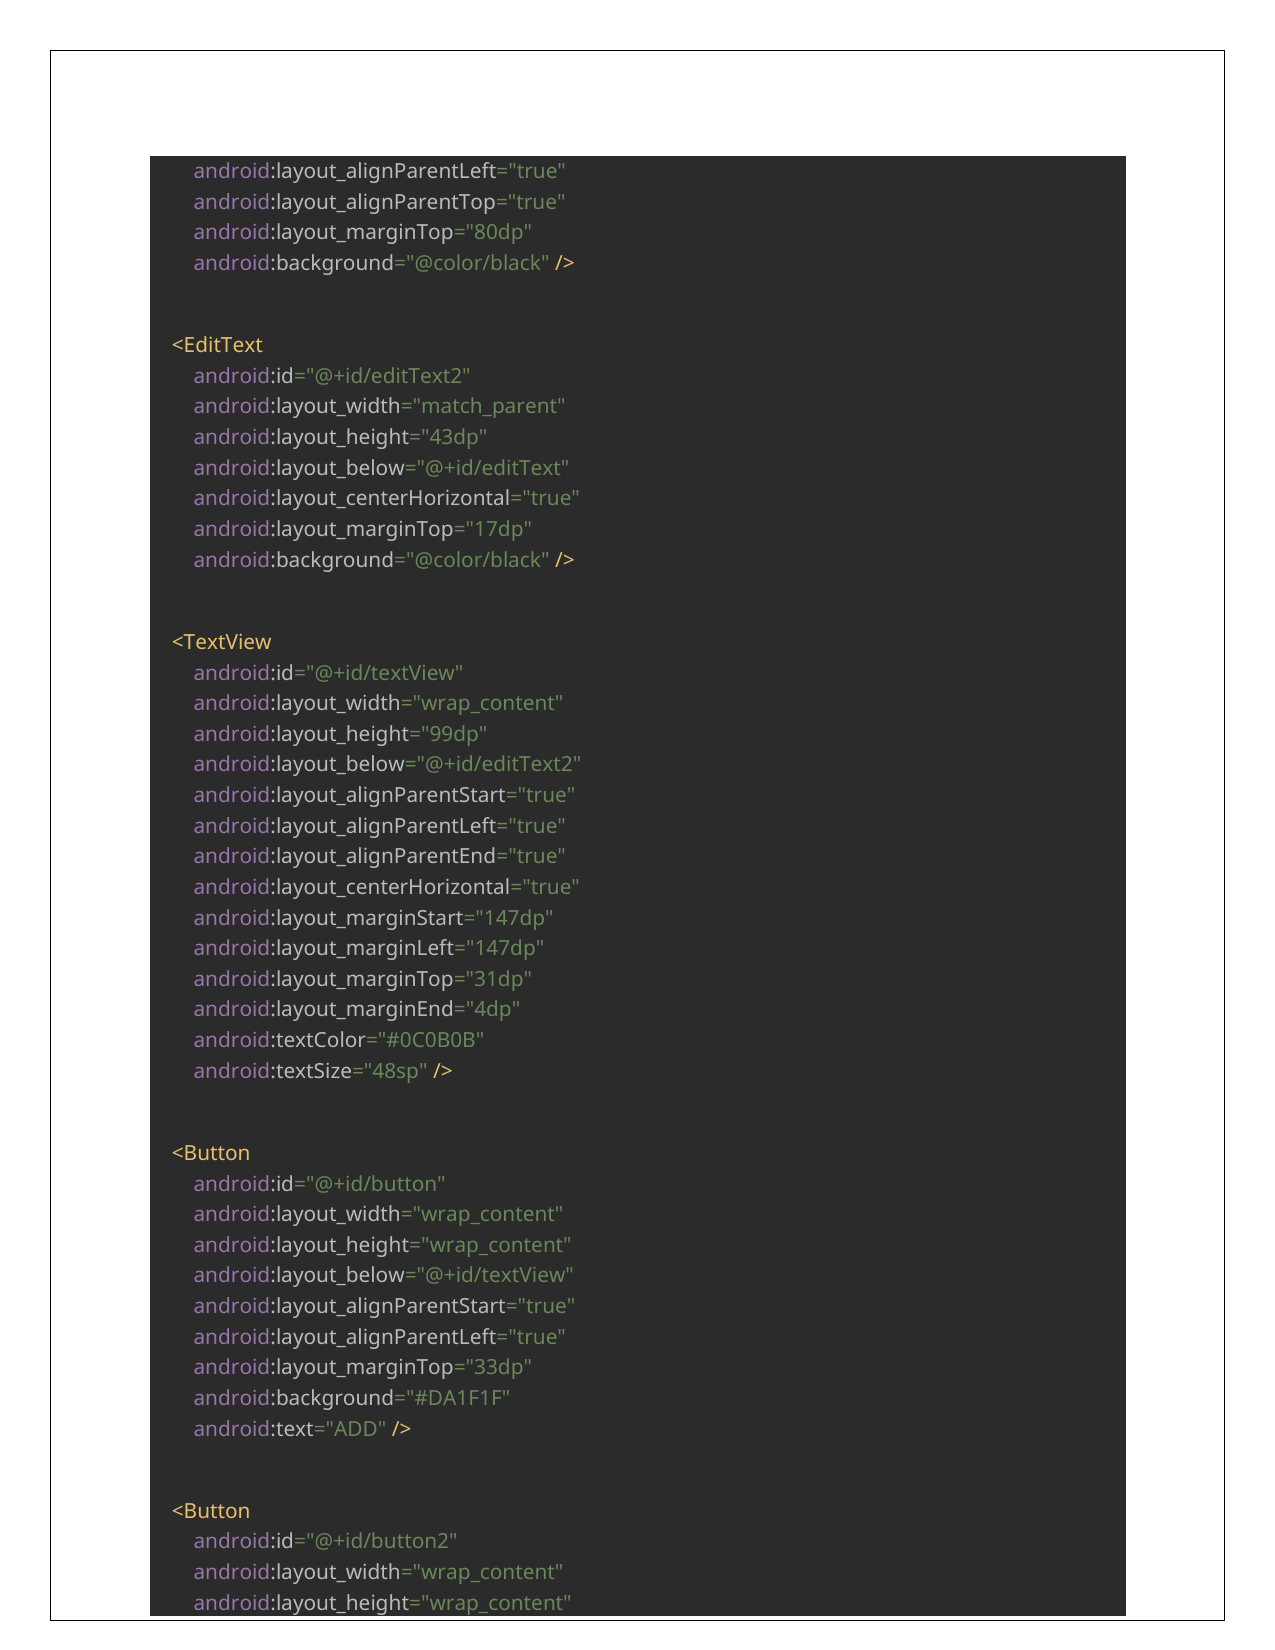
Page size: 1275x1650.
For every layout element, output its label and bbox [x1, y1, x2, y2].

text [150, 156, 1126, 1616]
